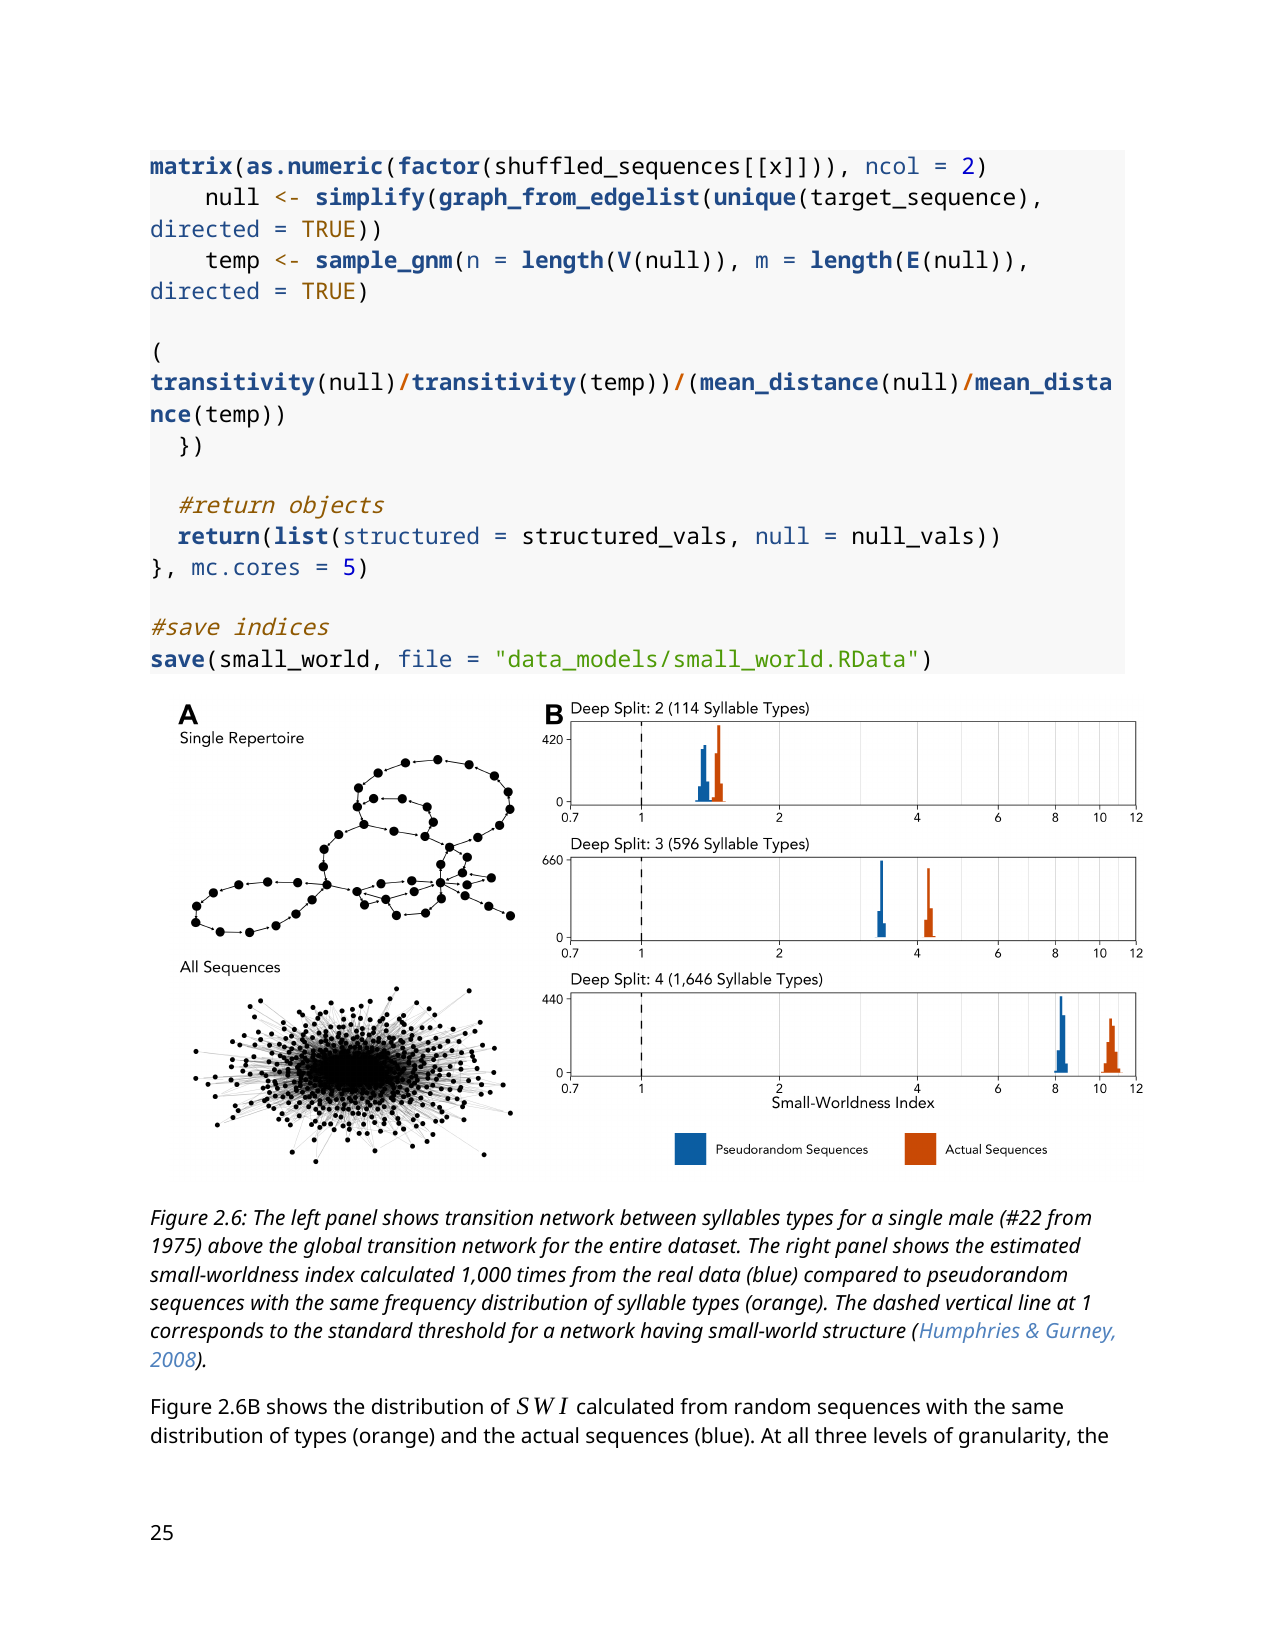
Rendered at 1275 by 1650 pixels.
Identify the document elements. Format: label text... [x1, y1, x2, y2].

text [150, 150, 1125, 674]
picture [168, 694, 1144, 1182]
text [150, 1392, 1125, 1449]
text Figure 2.6: The left panel shows transition network between syllables types for a single male (#22 from 1975) above the global transition network for the entire dataset. The right panel shows the estimated small-worldness index calculated 1,000 times from the real data (blue) compared to pseudorandom sequences with the same frequency distribution of syllable types (orange). The dashed vertical line at 1 corresponds to the standard threshold for a network having small-world structure (Humphries & Gurney, 2008). [150, 1203, 1125, 1373]
